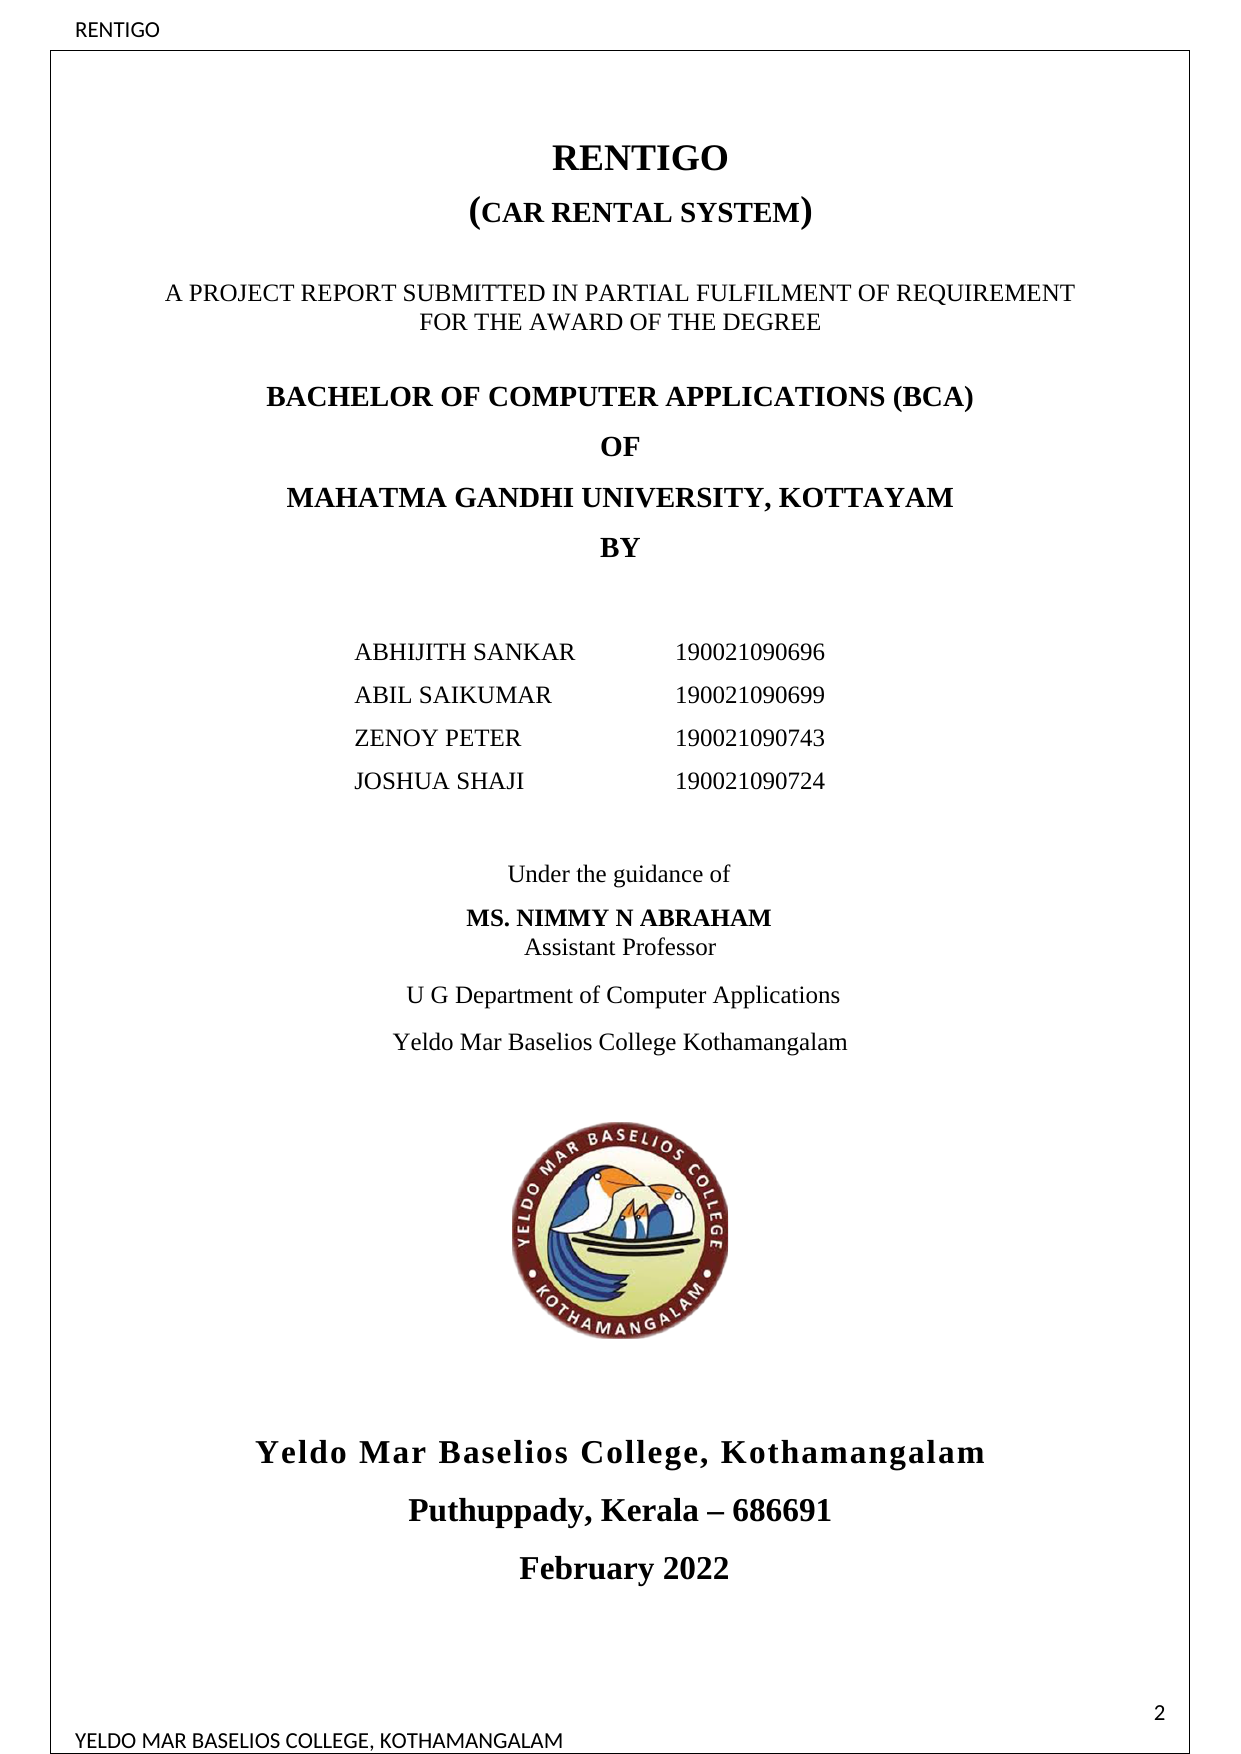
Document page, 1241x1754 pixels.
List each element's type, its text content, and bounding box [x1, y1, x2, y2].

subtitle MS. NIMMY N ABRAHAM [222, 903, 1016, 932]
picture [512, 1122, 729, 1339]
title February 2022 [75, 1548, 1165, 1586]
text ZENOY PETER 190021090743 [354, 723, 1165, 752]
subtitle (CAR RENTAL SYSTEM) [259, 187, 981, 231]
subtitle RENTIGO [259, 136, 981, 179]
text ABHIJITH SANKAR 190021090696 [354, 637, 1165, 666]
title MAHATMA GANDHI UNIVERSITY, KOTTAYAM [75, 480, 1165, 513]
title BACHELOR OF COMPUTER APPLICATIONS (BCA) [75, 379, 1165, 413]
text Under the guidance of [222, 859, 1016, 888]
text Puthuppady, Kerala – 686691 [75, 1490, 1165, 1528]
text Yeldo Mar Baselios College Kothamangalam [75, 1027, 1165, 1056]
title A PROJECT REPORT SUBMITTED IN PARTIAL FULFILMENT OF REQUIREMENT [75, 278, 1165, 307]
text ABIL SAIKUMAR 190021090699 [354, 680, 1165, 709]
title Yeldo Mar Baselios College, Kothamangalam [75, 1432, 1165, 1471]
title FOR THE AWARD OF THE DEGREE [75, 307, 1165, 336]
text U G Department of Computer Applications [75, 980, 1165, 1008]
title BY [75, 530, 1165, 564]
text Assistant Professor [75, 932, 1165, 961]
text JOSHUA SHAJI 190021090724 [354, 766, 1165, 794]
title OF [75, 429, 1165, 463]
